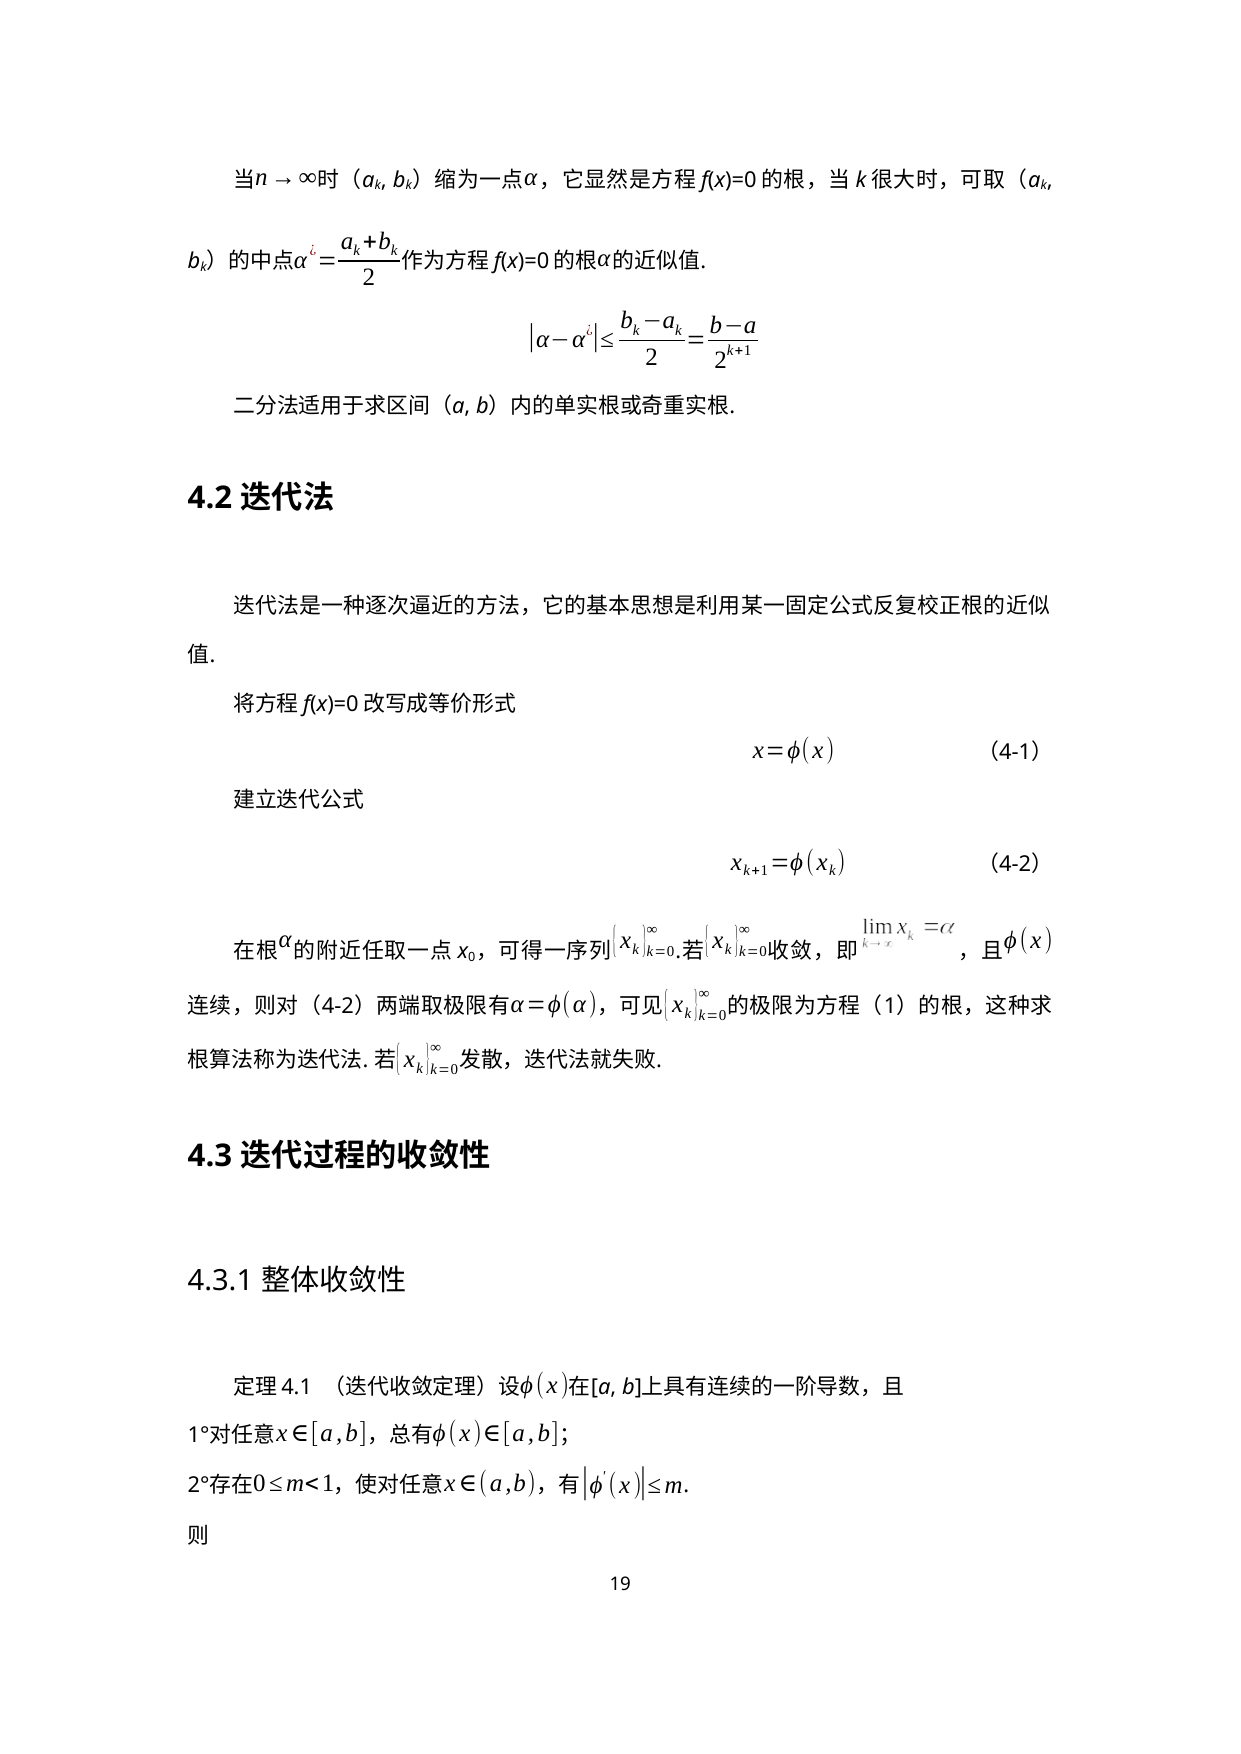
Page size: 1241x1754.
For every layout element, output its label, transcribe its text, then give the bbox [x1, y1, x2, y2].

subtitle 迭代法 [187, 463, 1053, 528]
text 定理4.1 （迭代收敛定理）设在[a, b]上具有连续的一阶导数，且 [187, 1368, 1053, 1401]
text 二分法适用于求区间（a, b）内的单实根或奇重实根. [187, 388, 1053, 420]
text 将方程f(x)=0改写成等价形式 [187, 685, 1053, 718]
text 当时（ak, bk）缩为一点，它显然是方程f(x)=0的根，当k很大时，可取（ak, bk）的中点作为方程f(x)=0的根的近似值. [187, 161, 1053, 291]
text 则 [187, 1517, 1053, 1550]
subtitle 迭代过程的收敛性 [187, 1120, 1053, 1185]
text 在根的附近任取一点x0，可得一序列.若收敛，即，且连续，则对（4-2）两端取极限有，可见的极限为方程（1）的根，这种求根算法称为迭代法. 若发散，迭代法就失败. [187, 911, 1053, 1077]
text （4-2） [187, 830, 1053, 895]
text 建立迭代公式 [187, 782, 1053, 814]
text （4-1） [187, 733, 1053, 766]
text 2°存在，使对任意，有. [187, 1465, 1053, 1502]
text 迭代法是一种逐次逼近的方法，它的基本思想是利用某一固定公式反复校正根的近似值. [187, 588, 1053, 669]
subtitle 整体收敛性 [187, 1246, 1053, 1311]
text 1°对任意，总有； [187, 1417, 1053, 1449]
